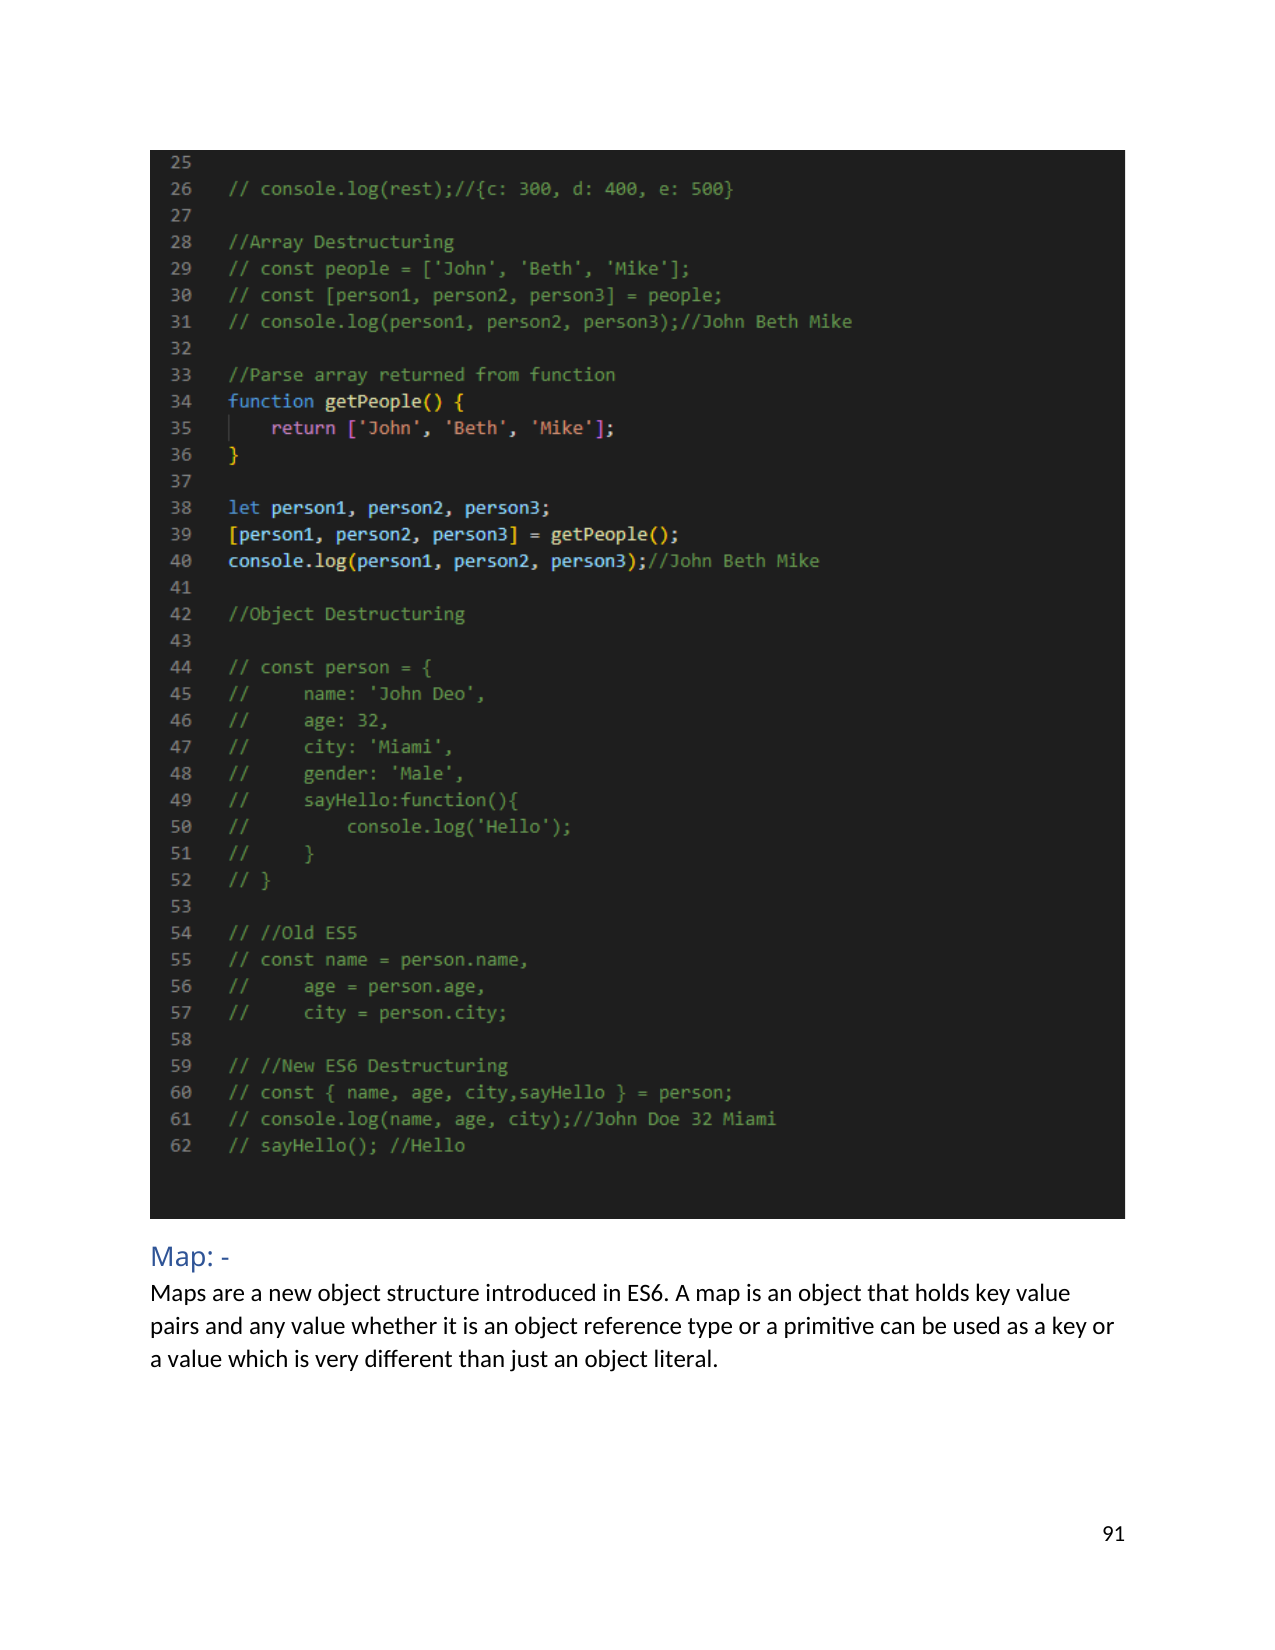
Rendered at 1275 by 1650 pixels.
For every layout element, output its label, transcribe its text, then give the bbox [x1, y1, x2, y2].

picture [150, 150, 1125, 1219]
subtitle Map: - [150, 1237, 1125, 1274]
text Maps are a new object structure introduced in ES6. A map is an object that holds key value pairs and any value whether it is an object reference type or a primitive can be used as a key or a value which is very different than just an object literal. [150, 1277, 1125, 1373]
